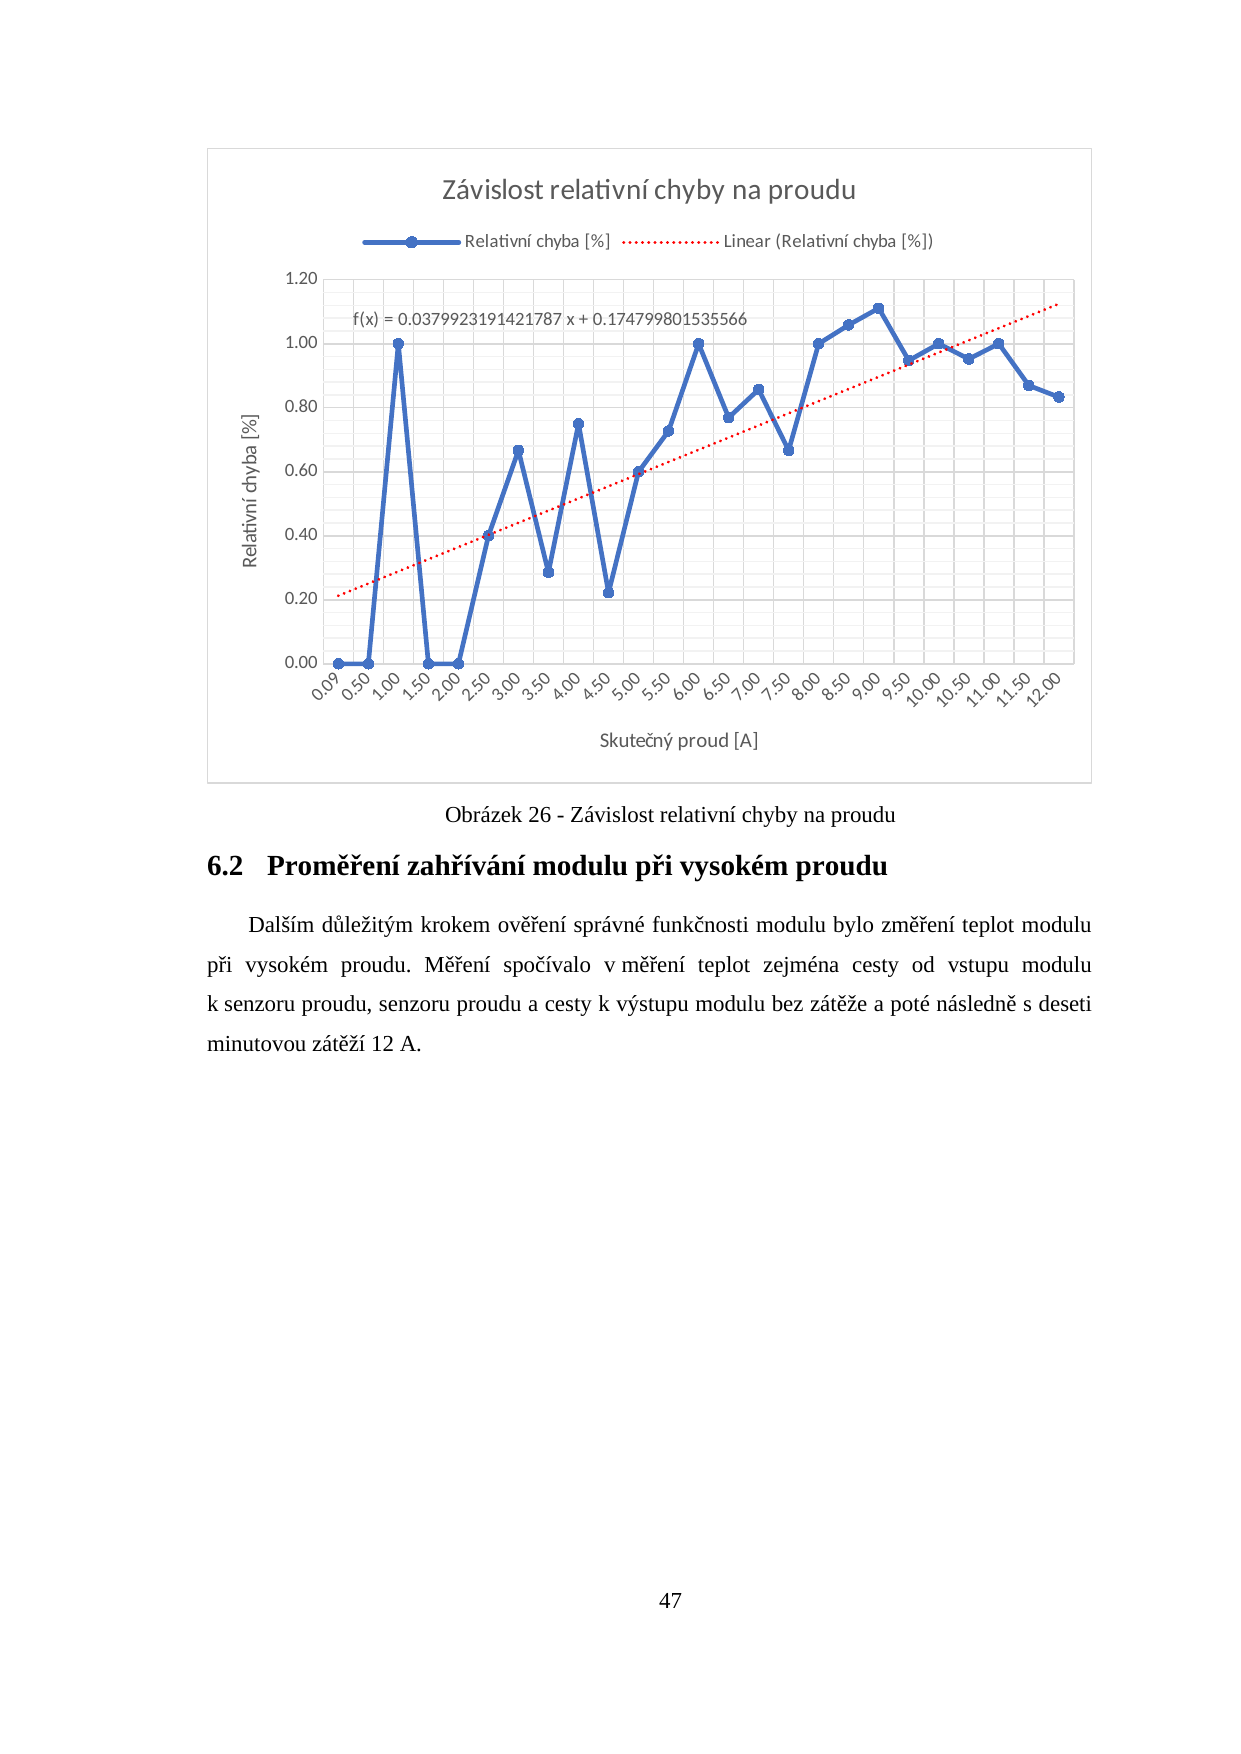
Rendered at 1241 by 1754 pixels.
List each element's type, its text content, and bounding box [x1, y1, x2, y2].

text Dalším důležitým krokem ověření správné funkčnosti modulu bylo změření teplot modulu při vysokém proudu. Měření spočívalo v měření teplot zejména cesty od vstupu modulu k senzoru proudu, senzoru proudu a cesty k výstupu modulu bez zátěže a poté následně s deseti minutovou zátěží 12 A. [207, 911, 1092, 1056]
subtitle Proměření zahřívání modulu při vysokém proudu [207, 848, 1092, 882]
text Obrázek 26 - Závislost relativní chyby na proudu [207, 801, 1092, 828]
